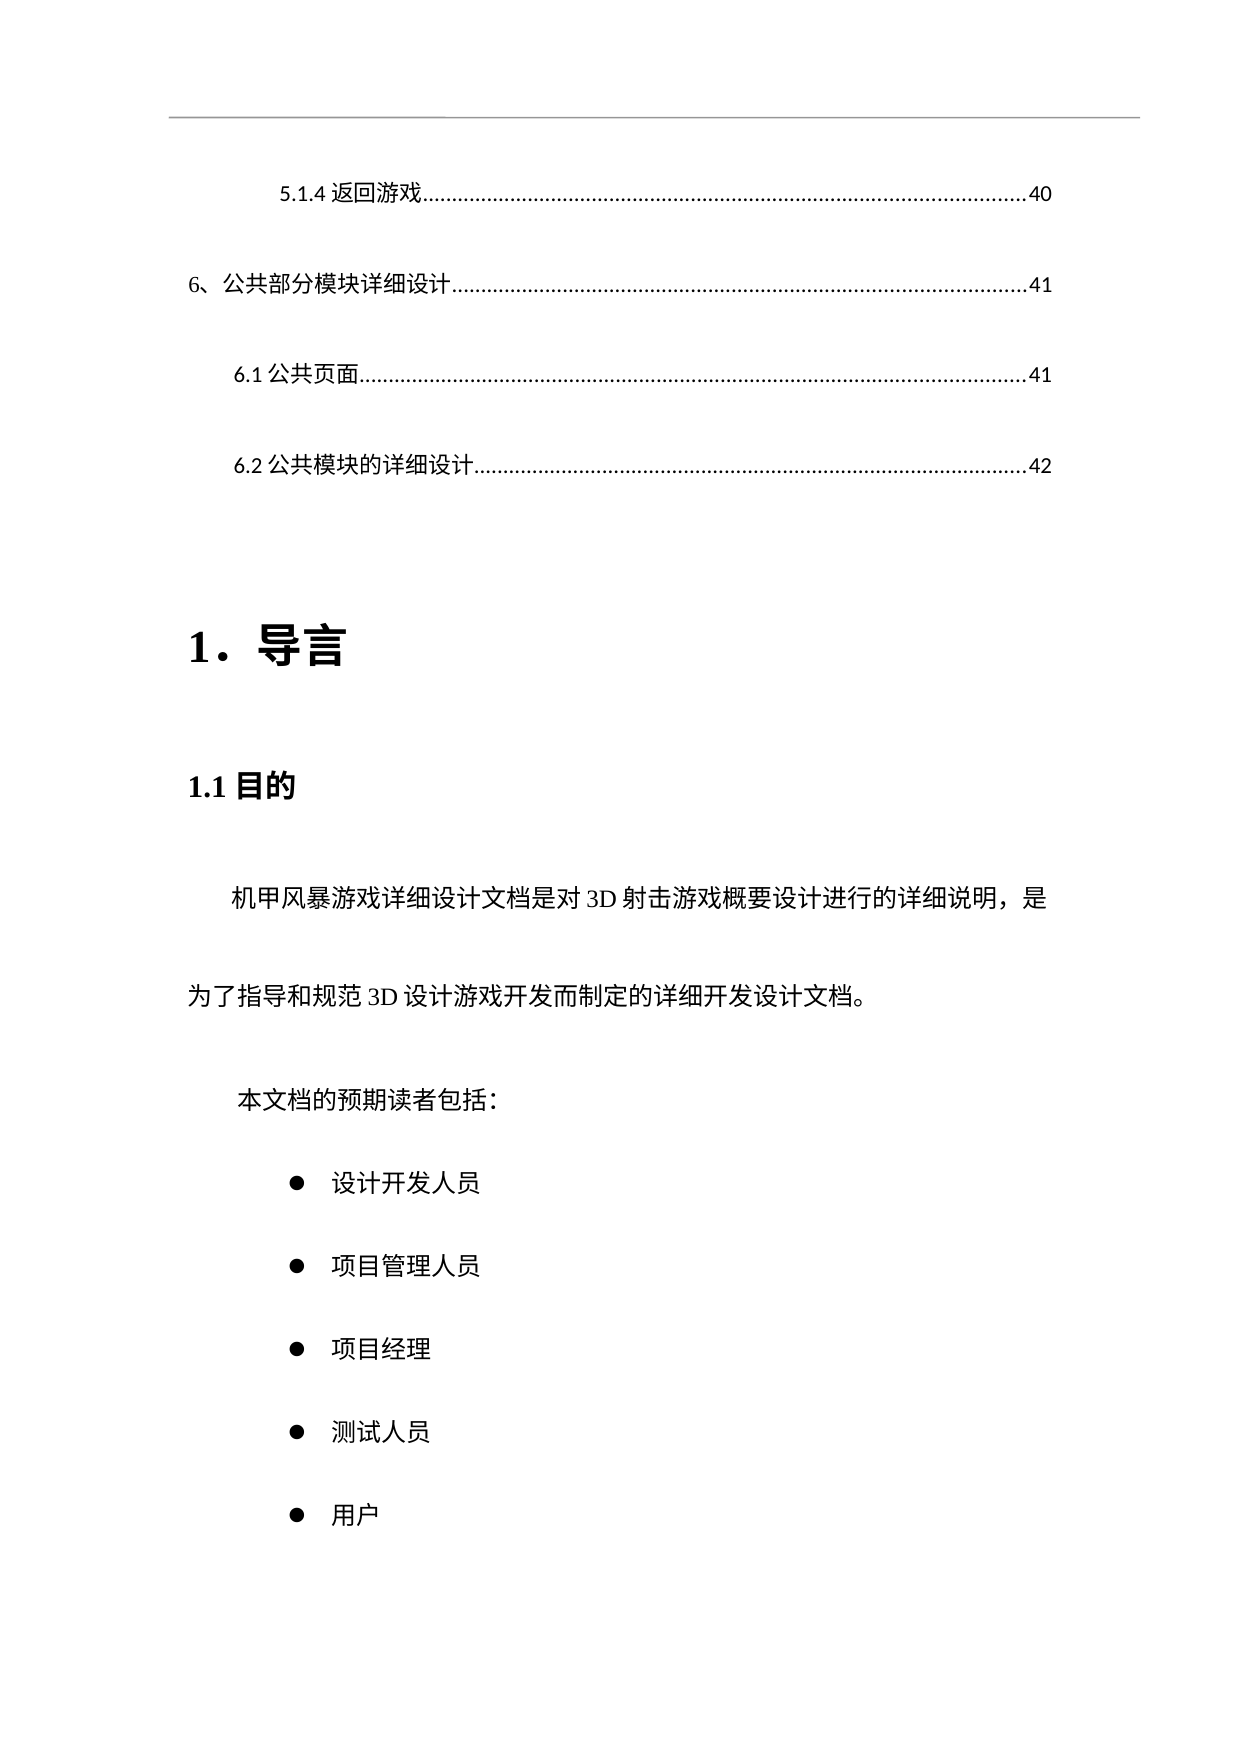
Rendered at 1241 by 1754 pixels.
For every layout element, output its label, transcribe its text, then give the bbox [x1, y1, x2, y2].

subtitle 1．导言 [187, 594, 1053, 691]
subtitle 1.1 目的 [187, 752, 1053, 817]
list 项目管理人员 [287, 1232, 1053, 1297]
list 用户 [287, 1481, 1053, 1546]
text 机甲风暴游戏详细设计文档是对3D射击游戏概要设计进行的详细说明，是为了指导和规范3D设计游戏开发而制定的详细开发设计文档。 [187, 864, 1053, 1027]
list 项目经理 [287, 1315, 1053, 1380]
list 测试人员 [287, 1398, 1053, 1463]
text 本文档的预期读者包括： [187, 1066, 1053, 1131]
list 设计开发人员 [287, 1149, 1053, 1214]
